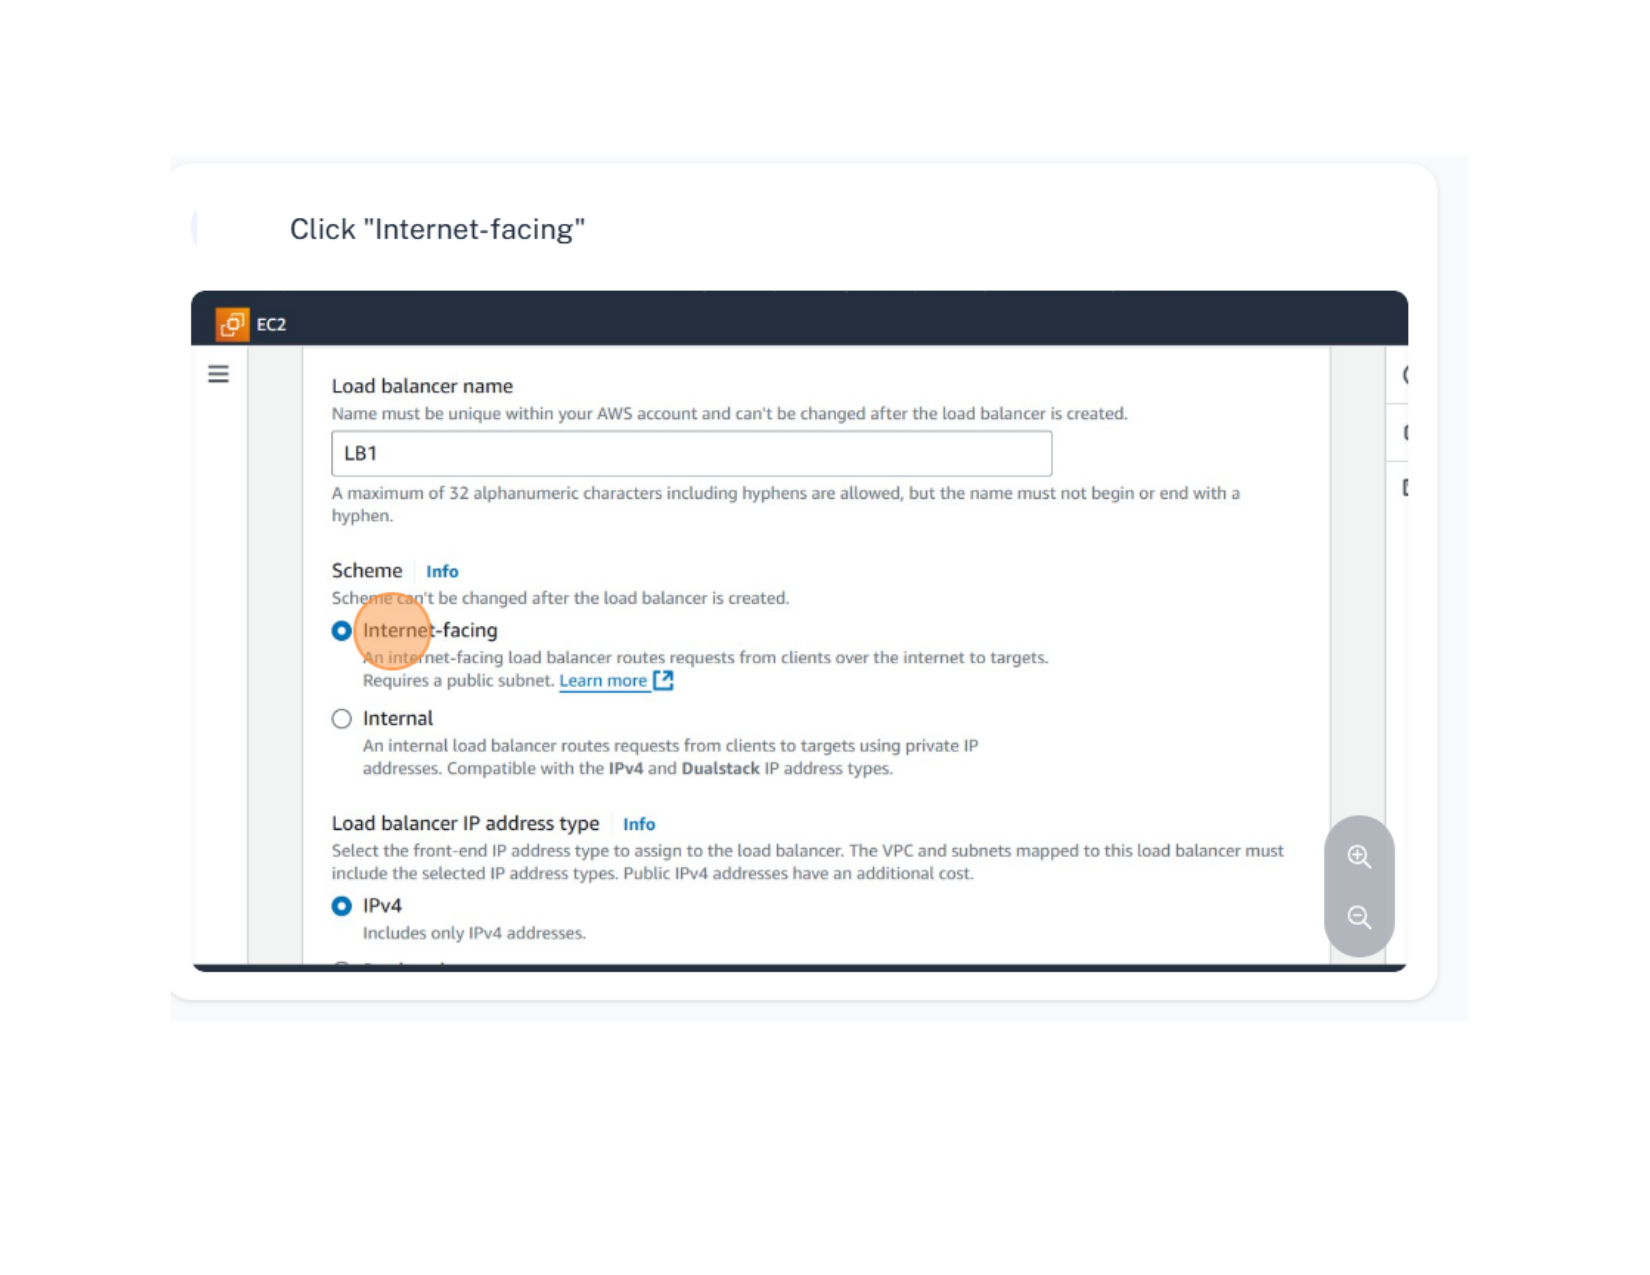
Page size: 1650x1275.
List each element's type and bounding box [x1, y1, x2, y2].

picture [150, 150, 1500, 1024]
